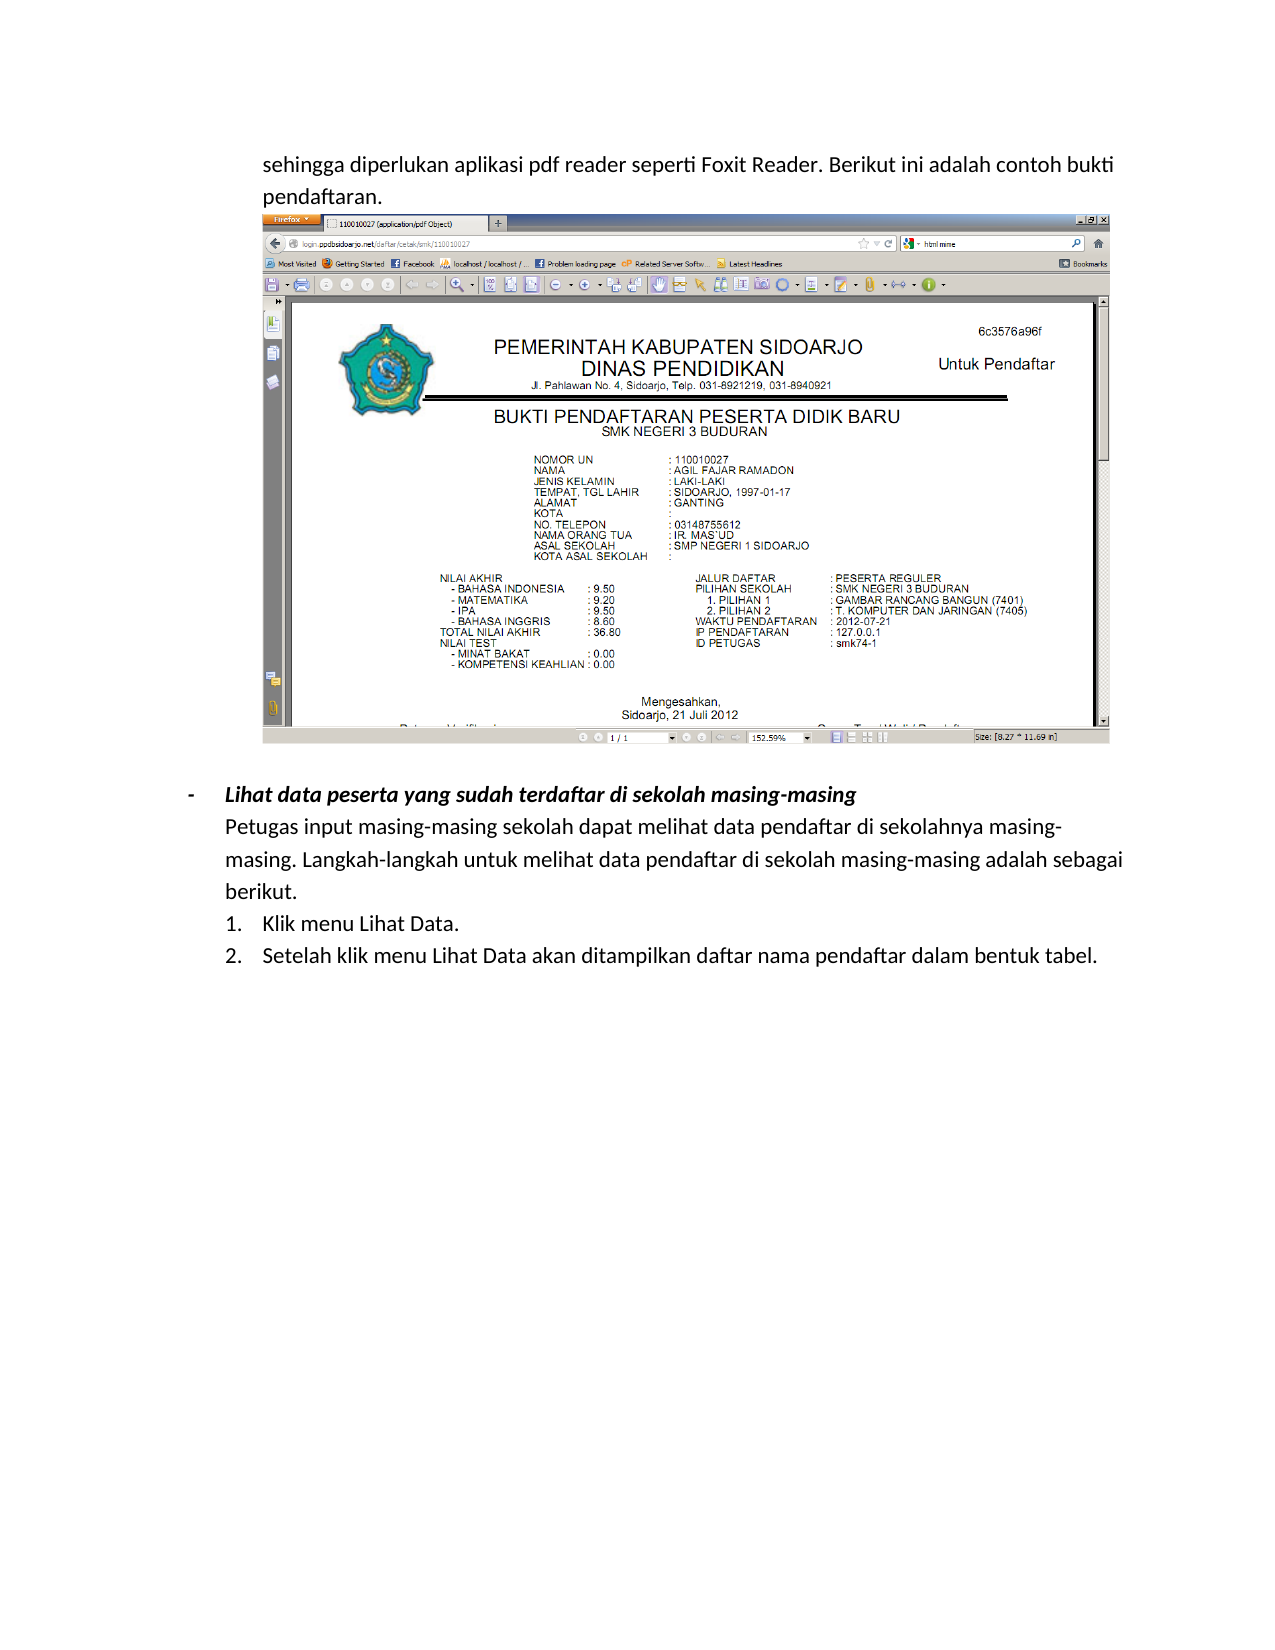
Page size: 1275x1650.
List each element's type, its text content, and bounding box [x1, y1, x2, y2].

list Lihat data peserta yang sudah terdaftar di sekolah masing-masing [187, 780, 1125, 808]
list Petugas input masing-masing sekolah dapat melihat data pendaftar di sekolahnya masing-masing. Langkah-langkah untuk melihat data pendaftar di sekolah masing-masing adalah sebagai berikut. [225, 812, 1125, 905]
list Setelah klik menu Lihat Data akan ditampilkan daftar nama pendaftar dalam bentuk tabel. [225, 941, 1125, 969]
picture [262, 214, 1110, 744]
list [262, 150, 1125, 210]
list Klik menu Lihat Data. [225, 909, 1125, 937]
